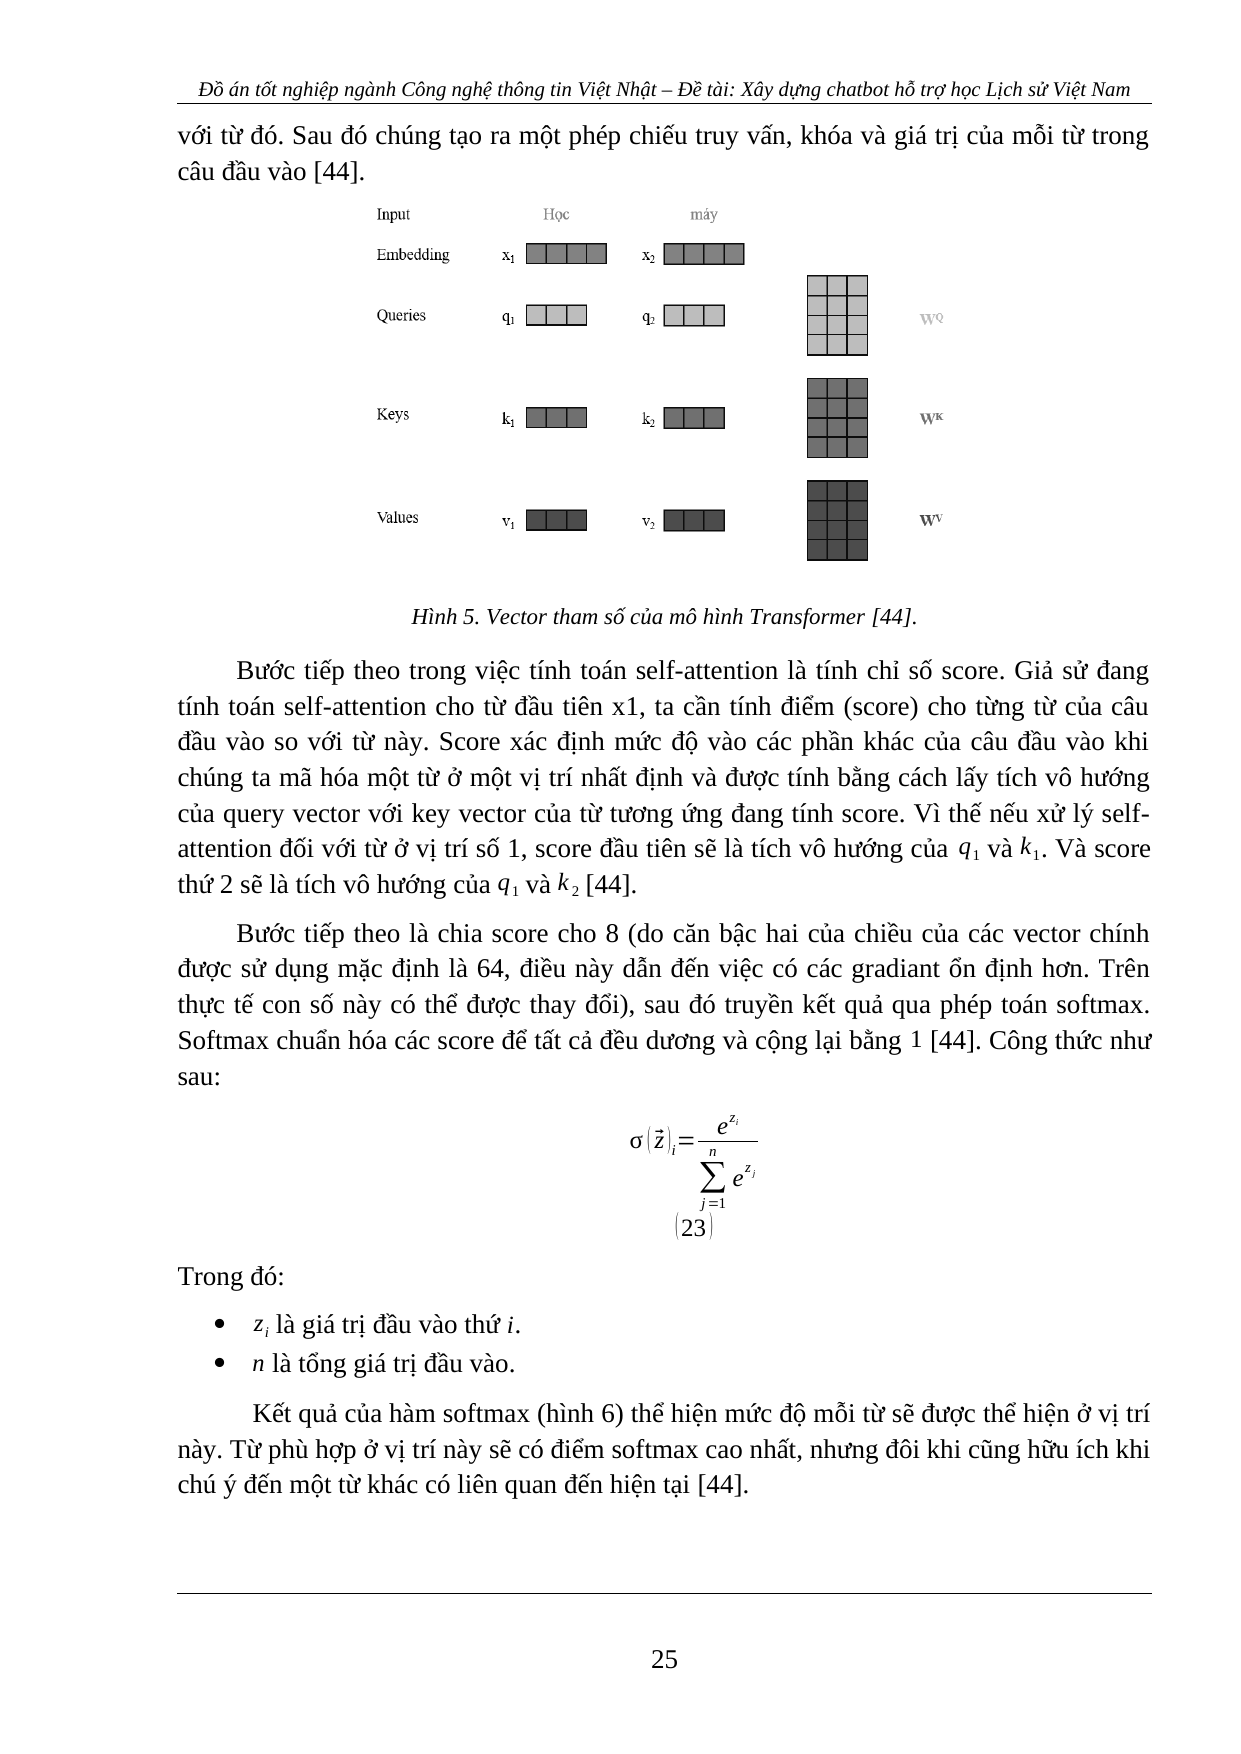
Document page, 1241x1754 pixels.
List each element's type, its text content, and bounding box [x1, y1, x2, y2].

text Trong đó: [177, 1259, 1152, 1291]
list là giá trị đầu vào thứ . [215, 1308, 1152, 1342]
list là tổng giá trị đầu vào. [215, 1347, 1152, 1380]
text Bước tiếp theo trong việc tính toán self-attention là tính chỉ số score. Giả sử đang tính toán self-attention cho từ đầu tiên x1, ta cần tính điểm (score) cho từng từ của câu đầu vào so với từ này. Score xác định mức độ vào các phần khác của câu đầu vào khi chúng ta mã hóa một từ ở một vị trí nhất định và được tính bằng cách lấy tích vô hướng của query vector với key vector của từ tương ứng đang tính score. Vì thế nếu xử lý self-attention đối với từ ở vị trí số 1, score đầu tiên sẽ là tích vô hướng của và . Và score thứ 2 sẽ là tích vô hướng của và . [177, 654, 1152, 900]
text Hình 5. Vector tham số của mô hình Transformer . [177, 603, 1152, 629]
text Kết quả của hàm softmax (hình 6) thể hiện mức độ mỗi từ sẽ được thể hiện ở vị trí này. Từ phù hợp ở vị trí này sẽ có điểm softmax cao nhất, nhưng đôi khi cũng hữu ích khi chú ý đến một từ khác có liên quan đến hiện tại . [177, 1397, 1152, 1499]
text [177, 119, 1152, 186]
text Bước tiếp theo là chia score cho 8 (do căn bậc hai của chiều của các vector chính được sử dụng mặc định là 64, điều này dẫn đến việc có các gradiant ổn định hơn. Trên thực tế con số này có thể được thay đổi), sau đó truyền kết quả qua phép toán softmax. Softmax chuẩn hóa các score để tất cả đều dương và cộng lại bằng . Công thức như sau: [177, 917, 1152, 1091]
